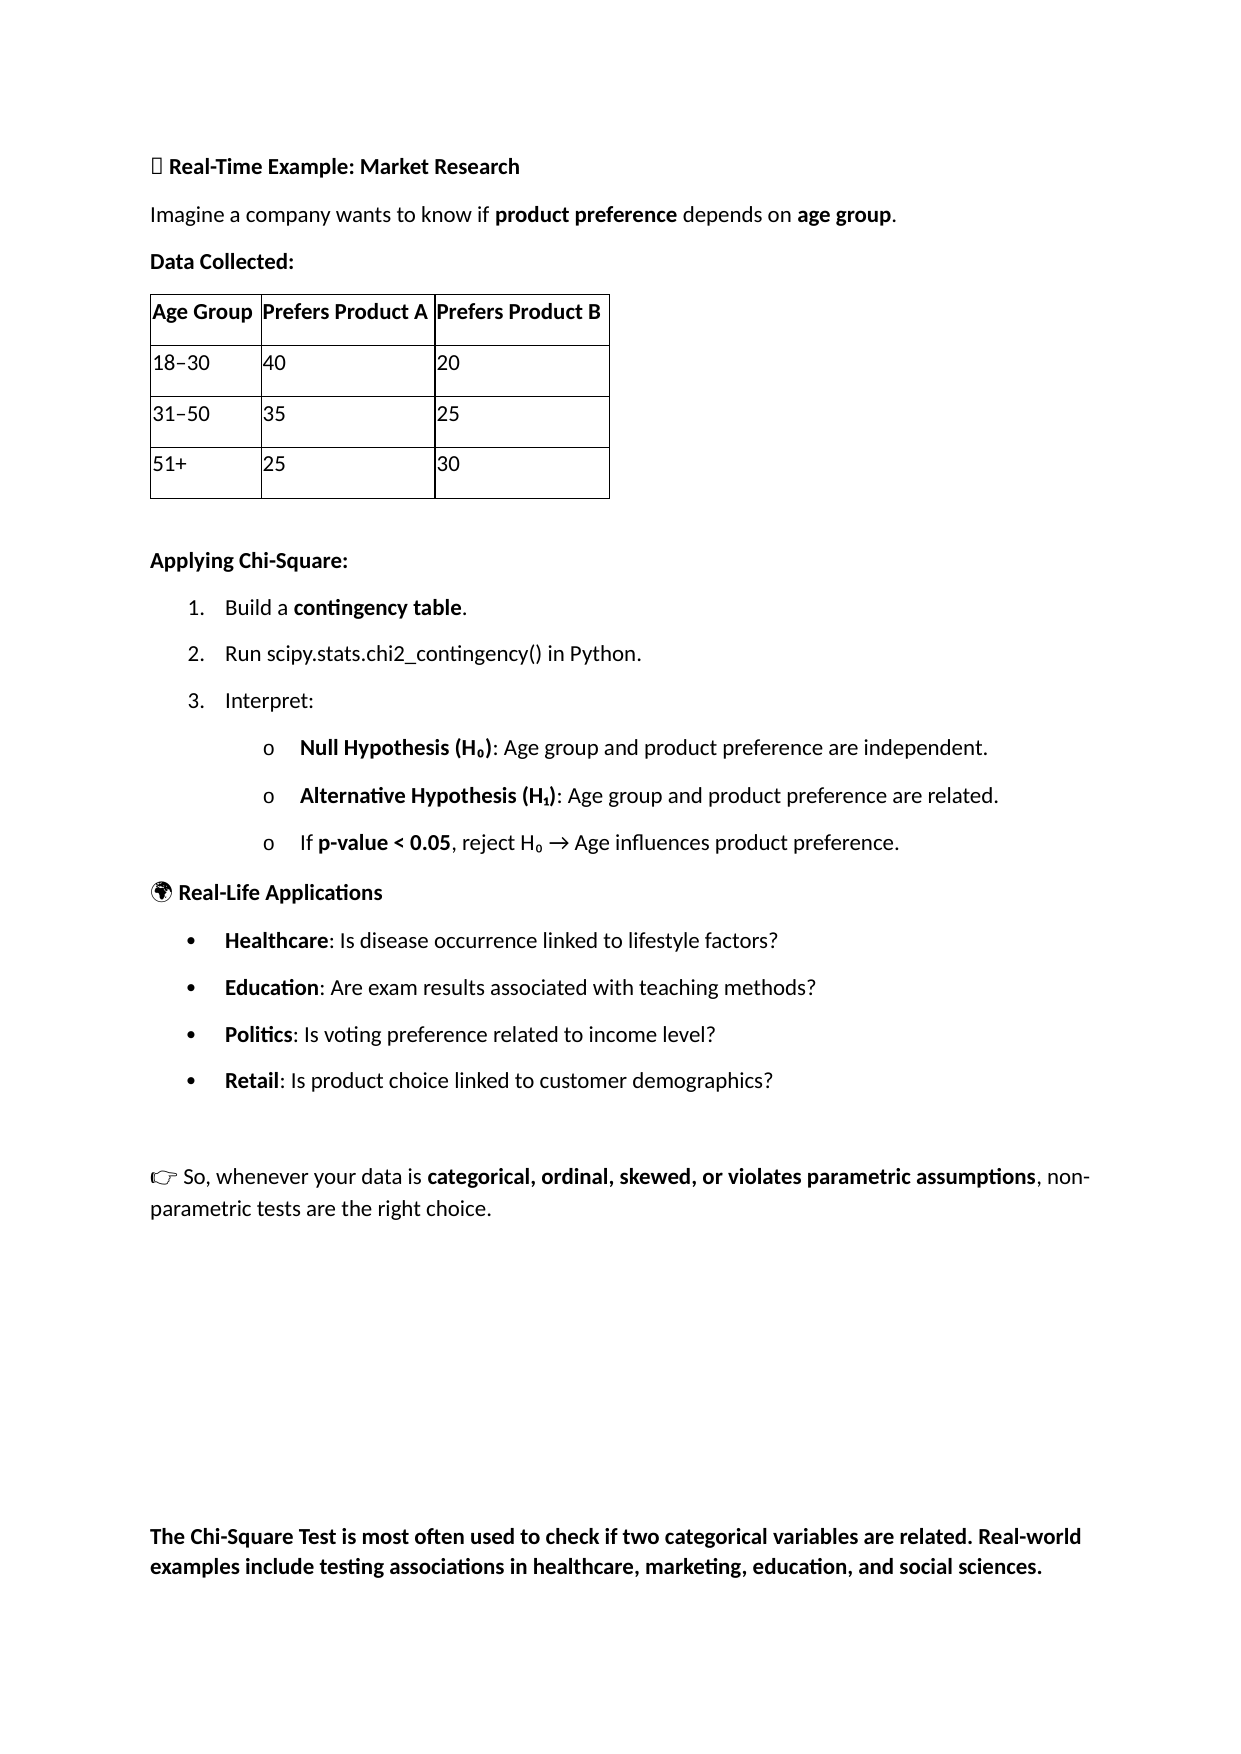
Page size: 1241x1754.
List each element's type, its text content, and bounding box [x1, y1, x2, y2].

table_cell 25 [262, 448, 434, 498]
text 🧪 Real-Time Example: Market Research [150, 150, 1090, 181]
list Healthcare: Is disease occurrence linked to lifestyle factors? [187, 926, 1090, 954]
text The Chi-Square Test is most often used to check if two categorical variables are related. Real-world examples include testing associations in healthcare, marketing, education, and social sciences. [150, 1522, 1090, 1580]
table_cell 31–50 [151, 397, 261, 447]
text 👉 So, whenever your data is categorical, ordinal, skewed, or violates parametric assumptions, non-parametric tests are the right choice. [150, 1160, 1090, 1222]
list Politics: Is voting preference related to income level? [187, 1020, 1090, 1048]
table_cell 25 [436, 397, 609, 447]
table_cell 35 [262, 397, 434, 447]
list If p-value < 0.05, reject H₀ → Age influences product preference. [262, 828, 1090, 857]
list Interpret: [187, 686, 1090, 714]
list Build a contingency table. [187, 593, 1090, 621]
table_cell 18–30 [151, 346, 261, 396]
table_cell 20 [436, 346, 609, 396]
text Applying Chi-Square: [150, 546, 1090, 574]
list Education: Are exam results associated with teaching methods? [187, 973, 1090, 1001]
text Data Collected: [150, 247, 1090, 275]
list Run scipy.stats.chi2_contingency() in Python. [187, 639, 1090, 668]
table_cell 40 [262, 346, 434, 396]
table_cell 30 [436, 448, 609, 498]
table_header Age Group [151, 295, 261, 345]
list Retail: Is product choice linked to customer demographics? [187, 1067, 1090, 1094]
text Imagine a company wants to know if product preference depends on age group. [150, 200, 1090, 228]
list Null Hypothesis (H₀): Age group and product preference are independent. [262, 733, 1090, 762]
table_header Prefers Product A [262, 295, 434, 345]
text 🌍 Real-Life Applications [150, 876, 1090, 907]
list Alternative Hypothesis (H₁): Age group and product preference are related. [262, 781, 1090, 809]
table_header Prefers Product B [436, 295, 609, 345]
table_cell 51+ [151, 448, 261, 498]
